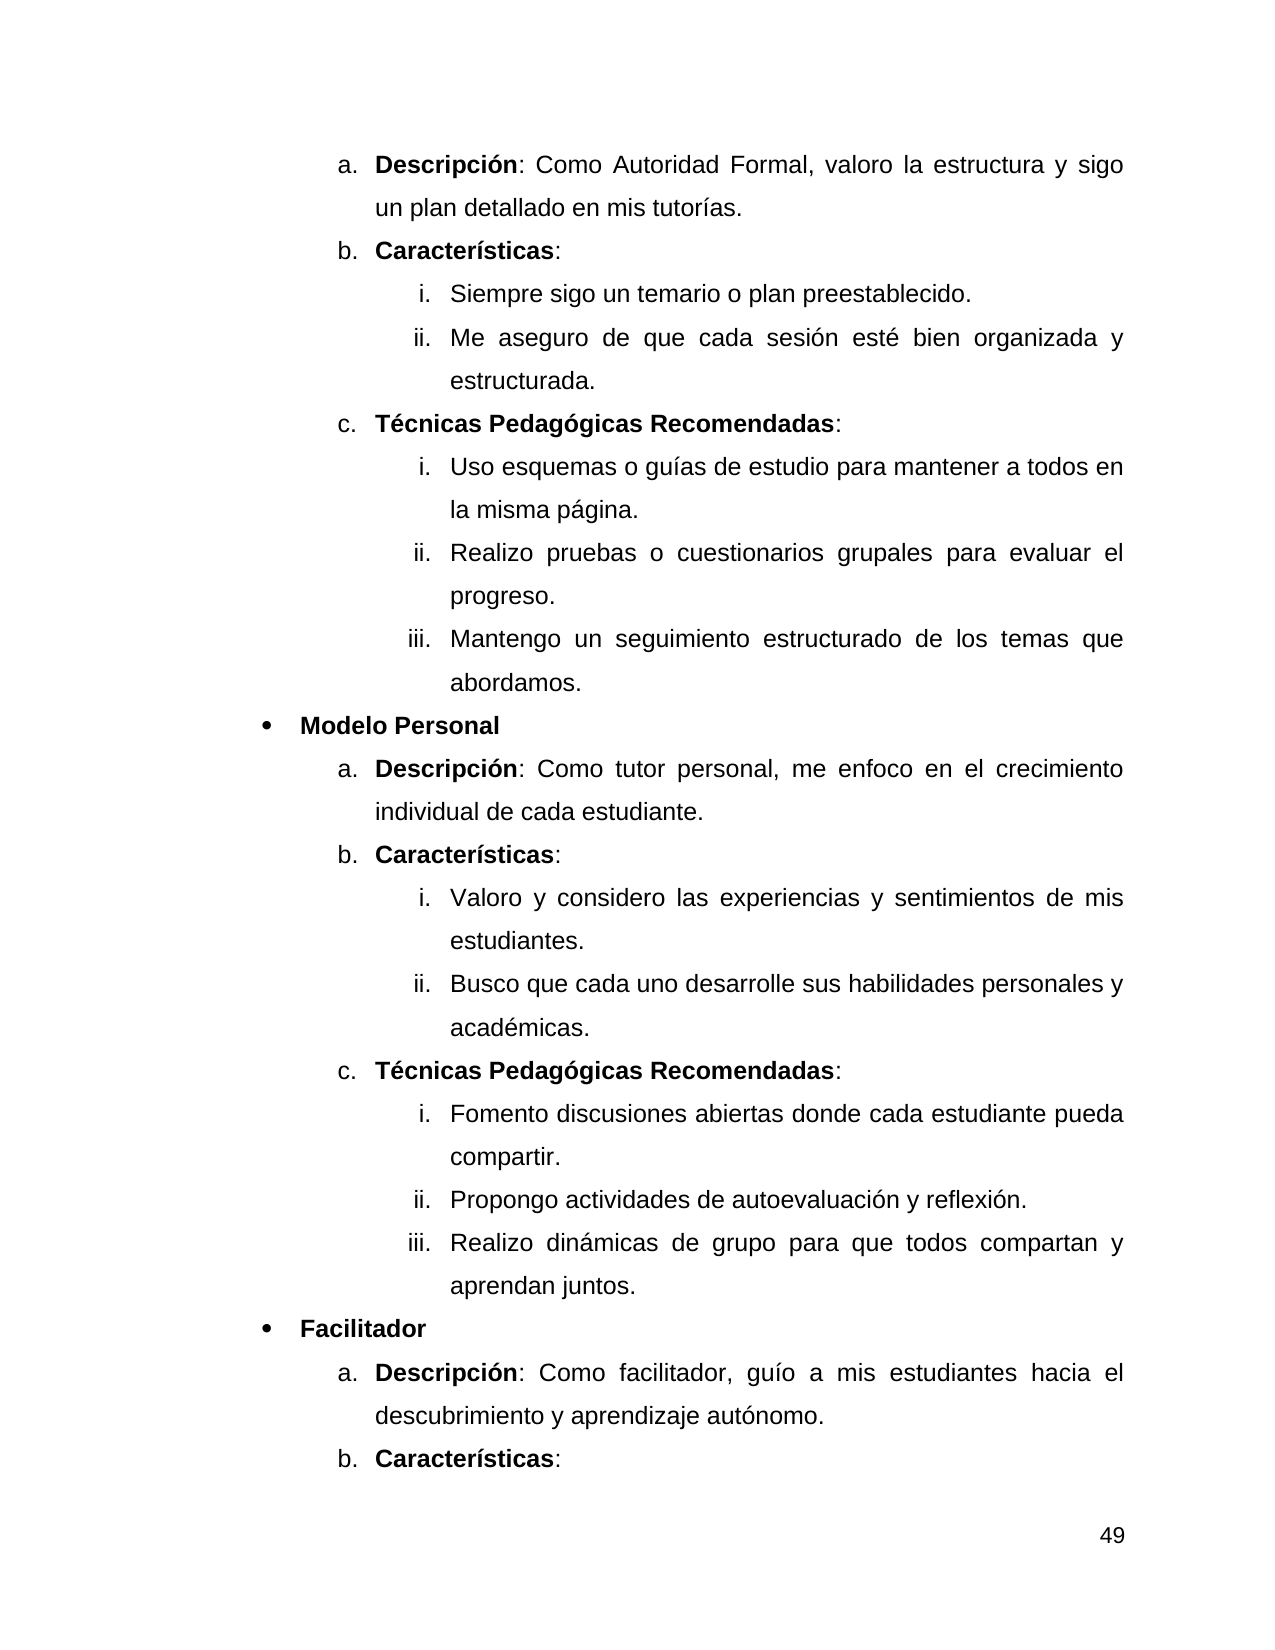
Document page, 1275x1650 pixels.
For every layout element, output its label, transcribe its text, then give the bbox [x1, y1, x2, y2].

list Técnicas Pedagógicas Recomendadas: [337, 1056, 1125, 1084]
list Modelo Personal [262, 711, 1125, 739]
list Facilitador [262, 1314, 1125, 1343]
list Siempre sigo un temario o plan preestablecido. [431, 279, 1125, 308]
list Características: [337, 1444, 1125, 1473]
list Realizo dinámicas de grupo para que todos compartan y aprendan juntos. [431, 1228, 1125, 1300]
list Técnicas Pedagógicas Recomendadas: [337, 409, 1125, 437]
list Descripción: Como tutor personal, me enfoco en el crecimiento individual de cada estudiante. [337, 754, 1125, 826]
list Descripción: Como Autoridad Formal, valoro la estructura y sigo un plan detallado en mis tutorías. [337, 150, 1125, 222]
list Propongo actividades de autoevaluación y reflexión. [431, 1185, 1125, 1214]
list Fomento discusiones abiertas donde cada estudiante pueda compartir. [431, 1099, 1125, 1171]
list Uso esquemas o guías de estudio para mantener a todos en la misma página. [431, 452, 1125, 524]
list Mantengo un seguimiento estructurado de los temas que abordamos. [431, 624, 1125, 696]
list Realizo pruebas o cuestionarios grupales para evaluar el progreso. [431, 538, 1125, 610]
list Características: [337, 840, 1125, 869]
list Descripción: Como facilitador, guío a mis estudiantes hacia el descubrimiento y aprendizaje autónomo. [337, 1358, 1125, 1429]
list Valoro y considero las experiencias y sentimientos de mis estudiantes. [431, 883, 1125, 955]
list Características: [337, 236, 1125, 265]
list Me aseguro de que cada sesión esté bien organizada y estructurada. [431, 322, 1125, 394]
list Busco que cada uno desarrolle sus habilidades personales y académicas. [431, 969, 1125, 1041]
